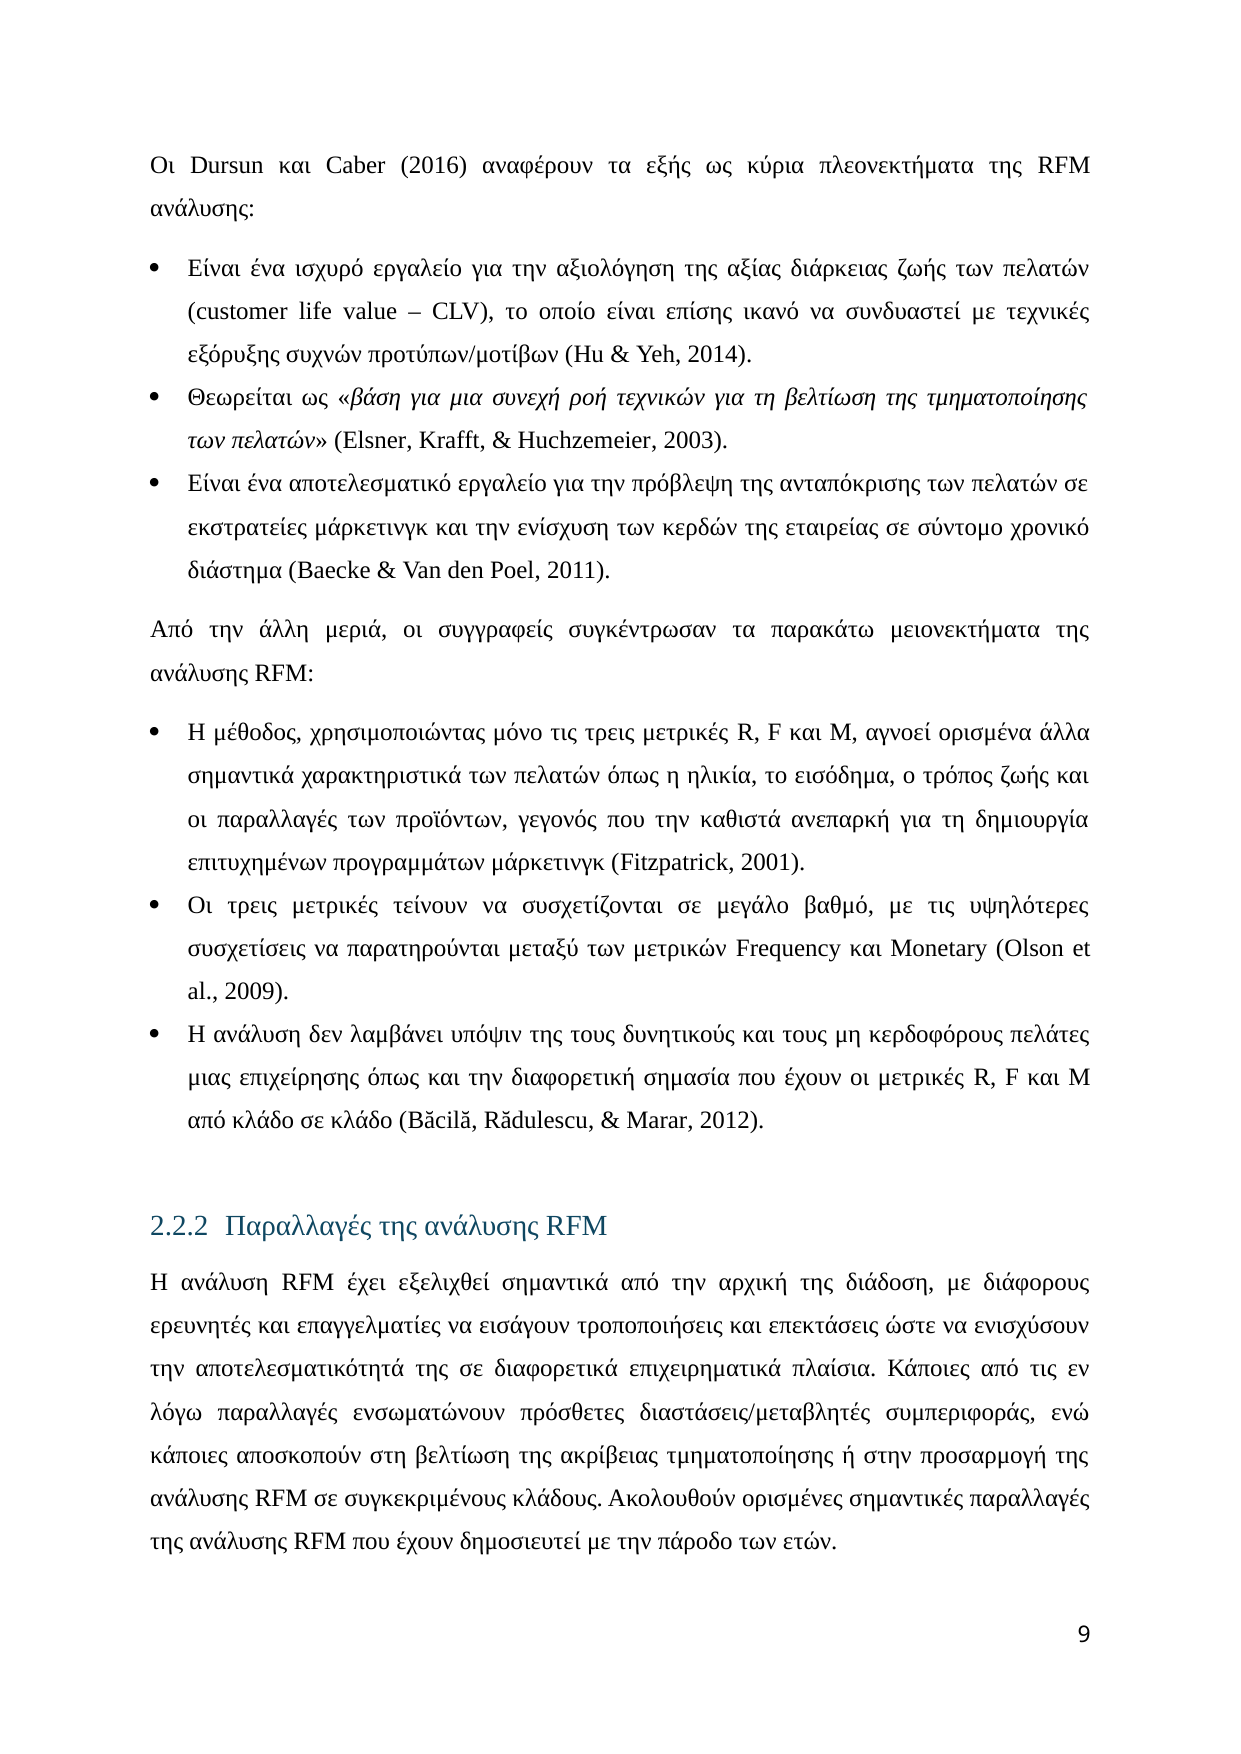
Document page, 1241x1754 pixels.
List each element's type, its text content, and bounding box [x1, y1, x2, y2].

text Από την άλλη μεριά, οι συγγραφείς συγκέντρωσαν τα παρακάτω μειονεκτήματα της ανάλυσης RFM: [150, 614, 1090, 686]
list Η ανάλυση δεν λαμβάνει υπόψιν της τους δυνητικούς και τους μη κερδοφόρους πελάτες μιας επιχείρησης όπως και την διαφορετική σημασία που έχουν οι μετρικές R, F και M από κλάδο σε κλάδο (Băcilă, Rădulescu, & Marar, 2012). [150, 1019, 1090, 1134]
list Είναι ένα αποτελεσματικό εργαλείο για την πρόβλεψη της ανταπόκρισης των πελατών σε εκστρατείες μάρκετινγκ και την ενίσχυση των κερδών της εταιρείας σε σύντομο χρονικό διάστημα (Baecke & Van den Poel, 2011). [150, 468, 1090, 583]
list Θεωρείται ως «βάση για μια συνεχή ροή τεχνικών για τη βελτίωση της τμηματοποίησης των πελατών» (Elsner, Krafft, & Huchzemeier, 2003). [150, 382, 1090, 454]
text Η ανάλυση RFM έχει εξελιχθεί σημαντικά από την αρχική της διάδοση, με διάφορους ερευνητές και επαγγελματίες να εισάγουν τροποποιήσεις και επεκτάσεις ώστε να ενισχύσουν την αποτελεσματικότητά της σε διαφορετικά επιχειρηματικά πλαίσια. Κάποιες από τις εν λόγω παραλλαγές ενσωματώνουν πρόσθετες διαστάσεις/μεταβλητές συμπεριφοράς, ενώ κάποιες αποσκοπούν στη βελτίωση της ακρίβειας τμηματοποίησης ή στην προσαρμογή της ανάλυσης RFM σε συγκεκριμένους κλάδους. Ακολουθούν ορισμένες σημαντικές παραλλαγές της ανάλυσης RFM που έχουν δημοσιευτεί με την πάροδο των ετών. [150, 1267, 1090, 1555]
list Η μέθοδος, χρησιμοποιώντας μόνο τις τρεις μετρικές R, F και M, αγνοεί ορισμένα άλλα σημαντικά χαρακτηριστικά των πελατών όπως η ηλικία, το εισόδημα, ο τρόπος ζωής και οι παραλλαγές των προϊόντων, γεγονός που την καθιστά ανεπαρκή για τη δημιουργία επιτυχημένων προγραμμάτων μάρκετινγκ (Fitzpatrick, 2001). [150, 717, 1090, 876]
subtitle Παραλλαγές της ανάλυσης RFM [150, 1208, 1090, 1242]
text Οι Dursun και Caber (2016) αναφέρουν τα εξής ως κύρια πλεονεκτήματα της RFM ανάλυσης: [150, 150, 1090, 222]
list Οι τρεις μετρικές τείνουν να συσχετίζονται σε μεγάλο βαθμό, με τις υψηλότερες συσχετίσεις να παρατηρούνται μεταξύ των μετρικών Frequency και Monetary (Olson et al., 2009). [150, 890, 1090, 1005]
list Είναι ένα ισχυρό εργαλείο για την αξιολόγηση της αξίας διάρκειας ζωής των πελατών (customer life value – CLV), το οποίο είναι επίσης ικανό να συνδυαστεί με τεχνικές εξόρυξης συχνών προτύπων/μοτίβων (Hu & Yeh, 2014). [150, 253, 1090, 368]
